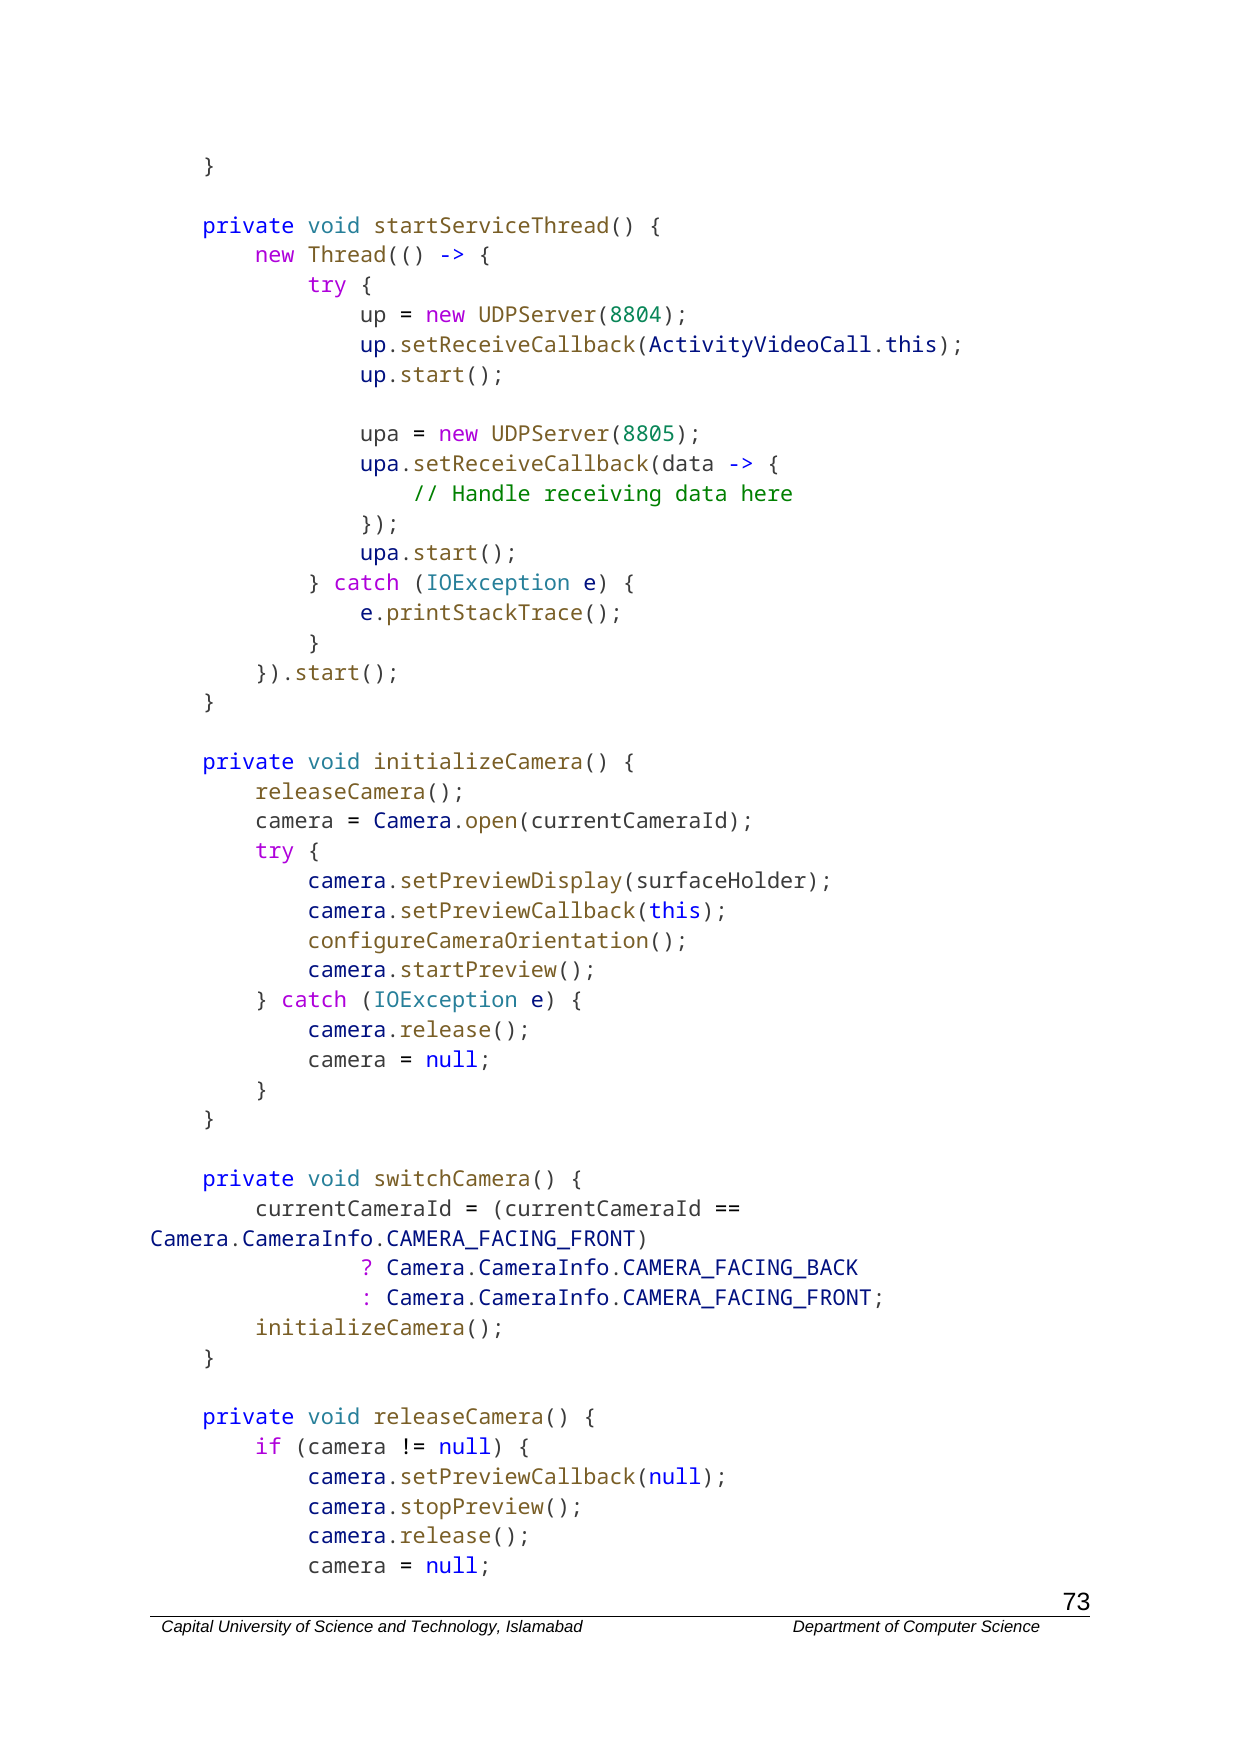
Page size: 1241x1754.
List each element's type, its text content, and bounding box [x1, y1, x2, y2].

text camera.setPreviewCallback(null); [150, 1461, 1090, 1491]
text camera.setPreviewCallback(this); [150, 895, 1090, 924]
text camera = Camera.open(currentCameraId); [150, 805, 1090, 835]
text new Thread(() -> { [150, 239, 1090, 269]
text camera.stopPreview(); [150, 1491, 1090, 1520]
text private void switchCamera() { [150, 1163, 1090, 1193]
text ? Camera.CameraInfo.CAMERA_FACING_BACK [150, 1252, 1090, 1282]
text upa.setReceiveCallback(data -> { [150, 448, 1090, 478]
text private void initializeCamera() { [150, 746, 1090, 776]
text camera.release(); [150, 1014, 1090, 1044]
text camera = null; [150, 1044, 1090, 1073]
text upa = new UDPServer(8805); [150, 418, 1090, 448]
text up.setReceiveCallback(ActivityVideoCall.this); [150, 329, 1090, 358]
text upa.start(); [150, 537, 1090, 567]
text camera.release(); [150, 1520, 1090, 1550]
text } catch (IOException e) { [150, 567, 1090, 597]
text camera = null; [150, 1550, 1090, 1580]
text initializeCamera(); [150, 1312, 1090, 1342]
text } [150, 150, 1090, 180]
text } [150, 1342, 1090, 1371]
text }).start(); [150, 656, 1090, 686]
text private void releaseCamera() { [150, 1401, 1090, 1431]
text currentCameraId = (currentCameraId == Camera.CameraInfo.CAMERA_FACING_FRONT) [150, 1193, 1090, 1252]
text } [150, 686, 1090, 716]
text try { [150, 835, 1090, 865]
text } [150, 627, 1090, 656]
text releaseCamera(); [150, 776, 1090, 805]
text } catch (IOException e) { [150, 984, 1090, 1014]
text configureCameraOrientation(); [150, 924, 1090, 954]
text up = new UDPServer(8804); [150, 299, 1090, 329]
text : Camera.CameraInfo.CAMERA_FACING_FRONT; [150, 1282, 1090, 1312]
text camera.setPreviewDisplay(surfaceHolder); [150, 865, 1090, 895]
text try { [150, 269, 1090, 299]
text camera.startPreview(); [150, 954, 1090, 984]
text } [150, 1073, 1090, 1103]
text // Handle receiving data here [150, 478, 1090, 507]
text if (camera != null) { [150, 1431, 1090, 1461]
text e.printStackTrace(); [150, 597, 1090, 627]
text private void startServiceThread() { [150, 209, 1090, 239]
text } [150, 1103, 1090, 1133]
text up.start(); [150, 358, 1090, 388]
text }); [150, 507, 1090, 537]
